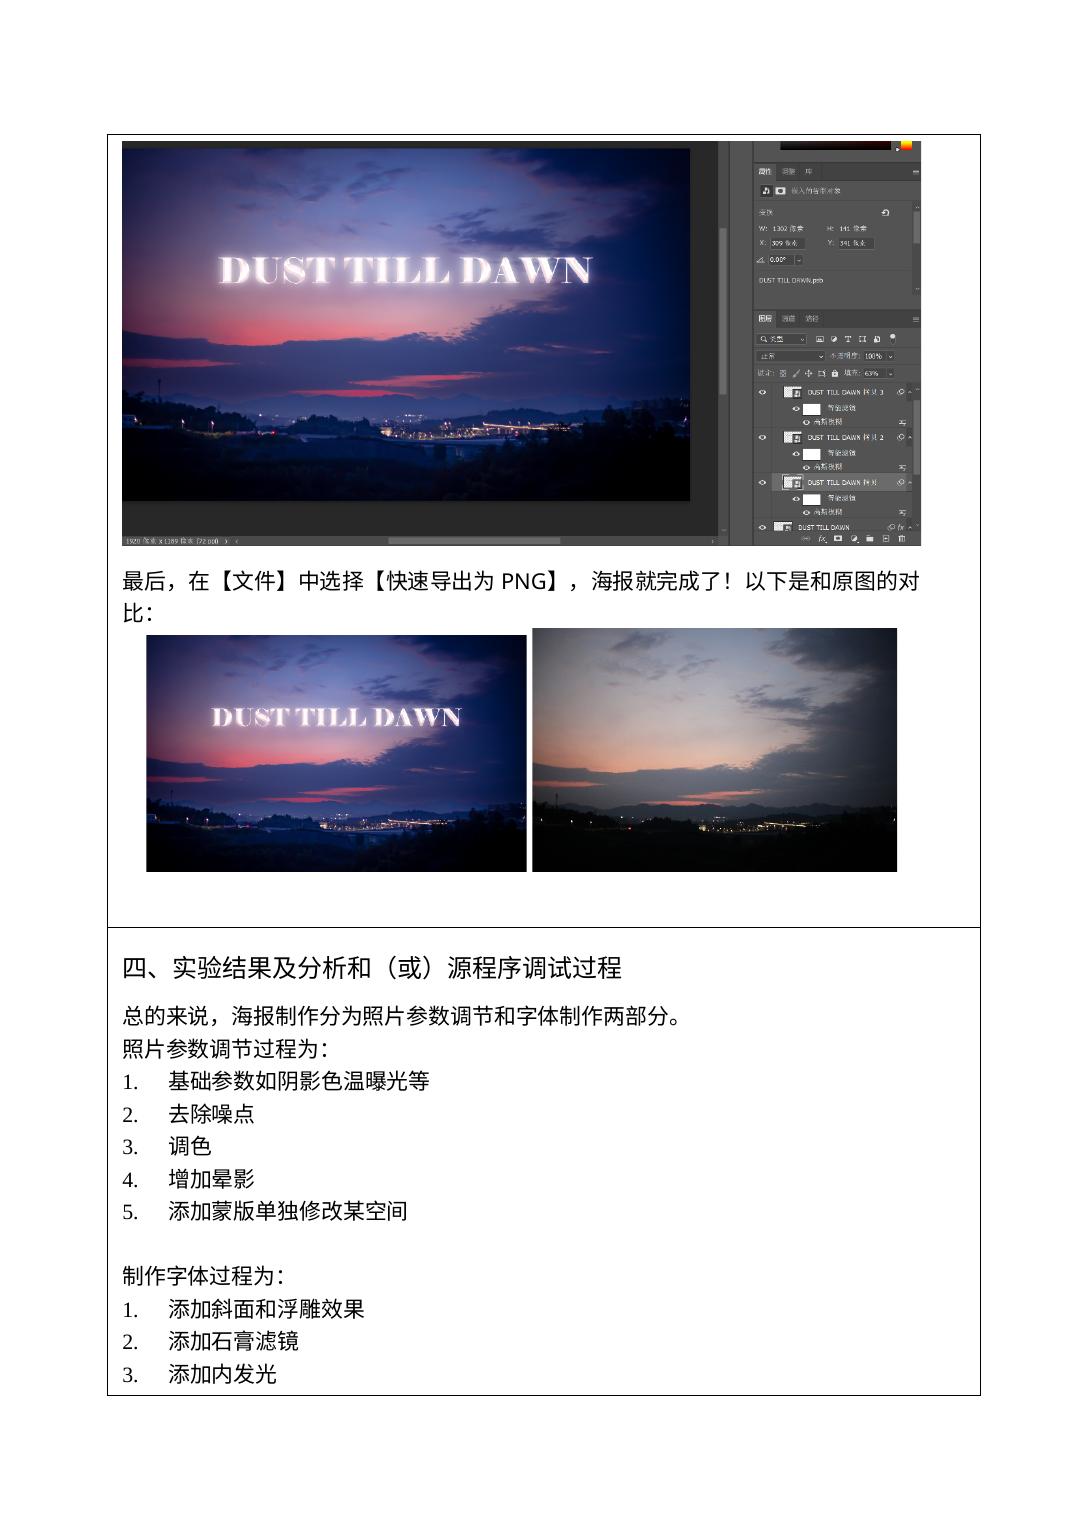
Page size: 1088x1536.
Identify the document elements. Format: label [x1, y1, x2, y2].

picture [532, 628, 898, 872]
picture [146, 635, 527, 872]
picture [122, 141, 922, 546]
table_cell [108, 928, 980, 1395]
table_cell [108, 135, 980, 927]
